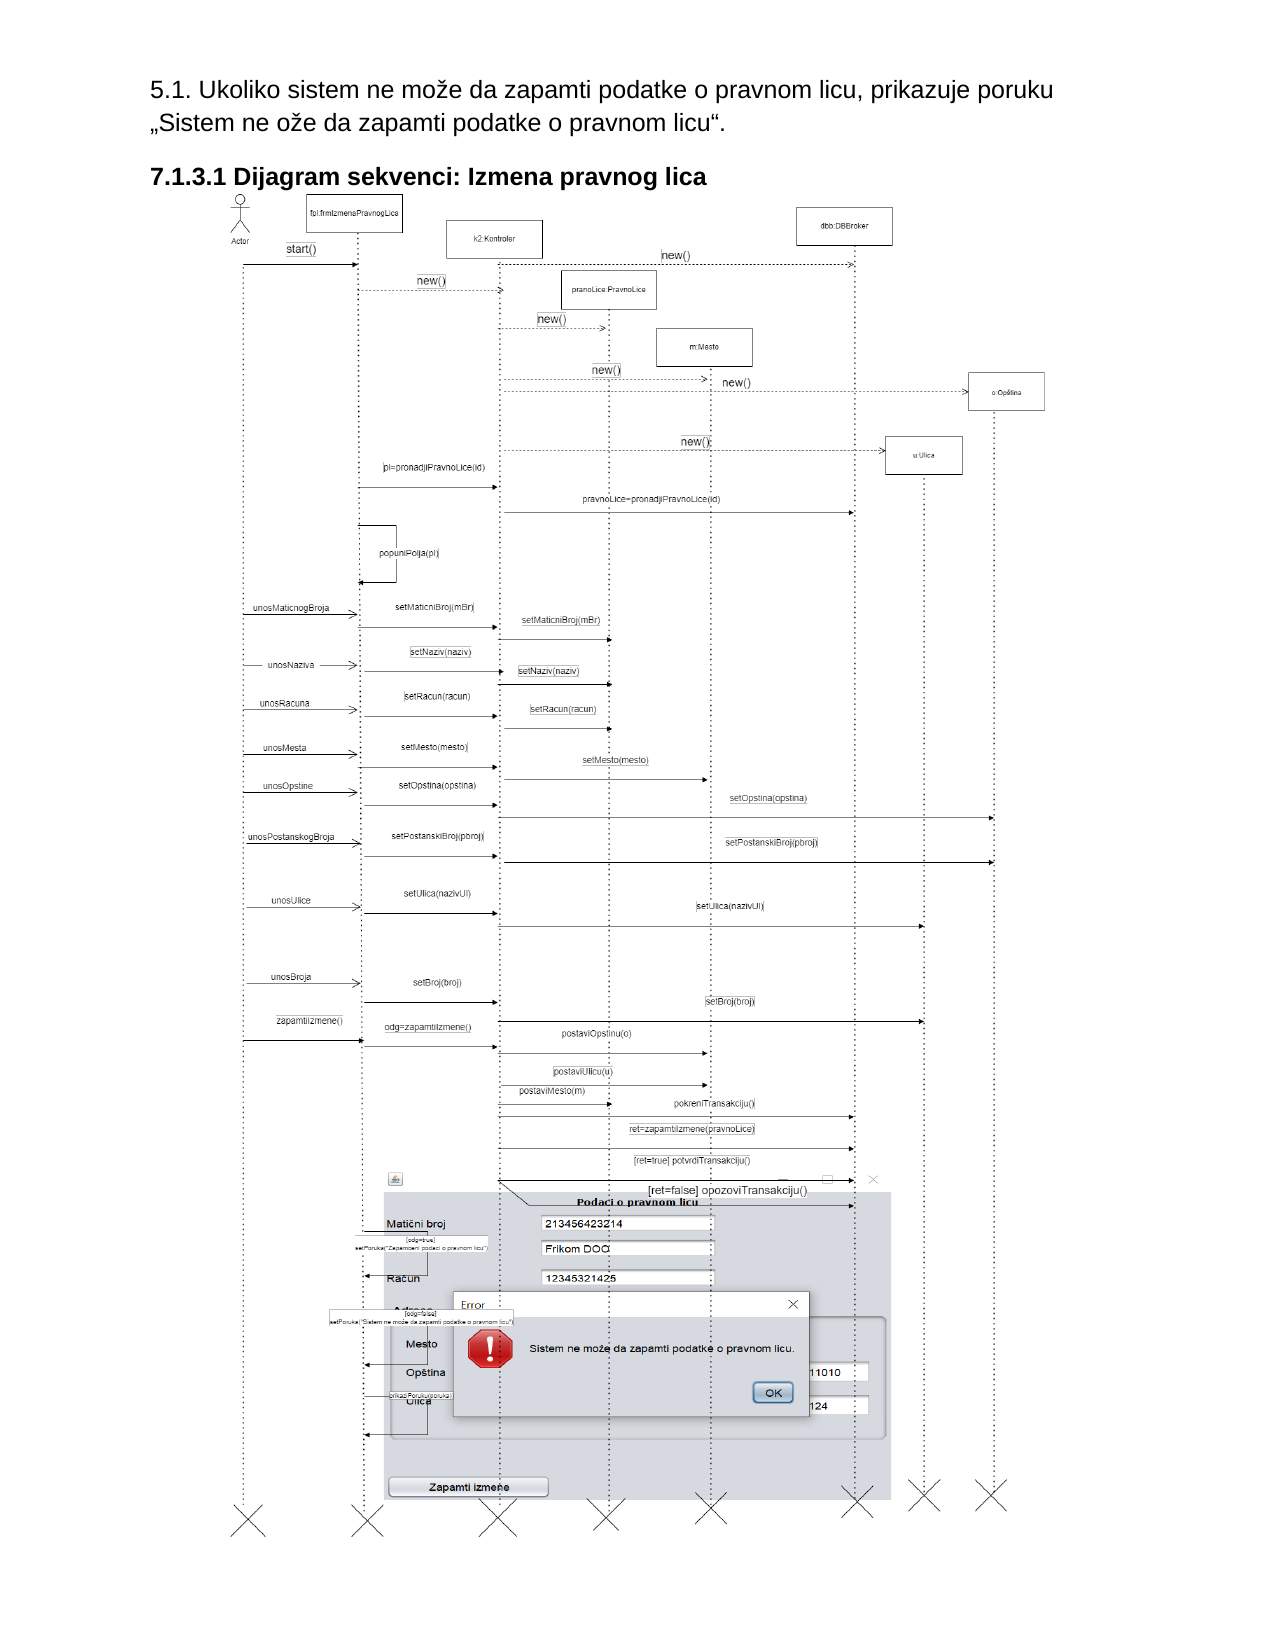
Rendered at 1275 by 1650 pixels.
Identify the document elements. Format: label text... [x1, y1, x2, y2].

subtitle 7.1.3.1 Dijagram sekvenci: Izmena pravnog lica [150, 162, 1125, 191]
picture [230, 194, 1045, 1538]
text 5.1. Ukoliko sistem ne može da zapamti podatke o pravnom licu, prikazuje poruku „Sistem ne ože da zapamti podatke o pravnom licu“. [150, 75, 1125, 137]
